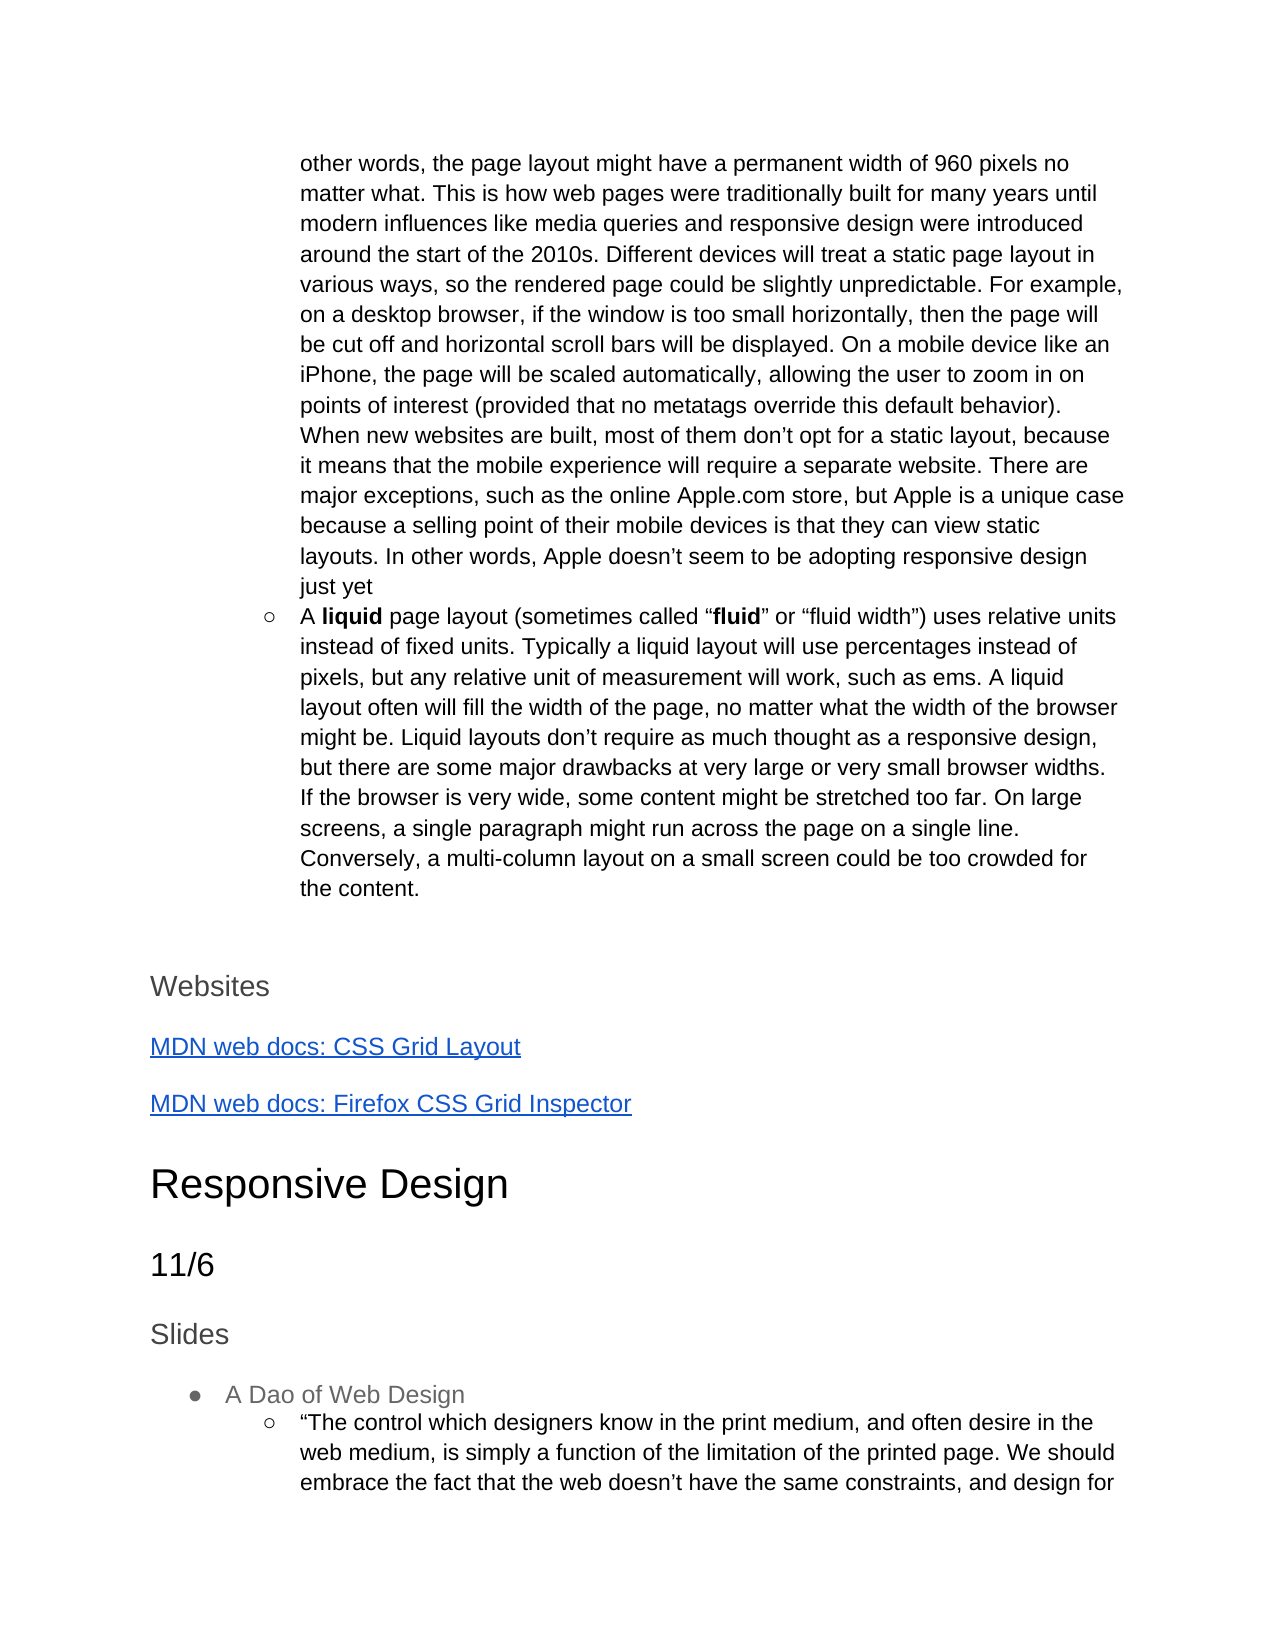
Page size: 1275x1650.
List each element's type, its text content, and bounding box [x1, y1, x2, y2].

subtitle Websites [150, 969, 1125, 1002]
subtitle Slides [150, 1317, 1125, 1351]
subtitle A Dao of Web Design [187, 1380, 1125, 1408]
subtitle MDN web docs: Firefox CSS Grid Inspector [150, 1089, 1125, 1118]
subtitle 11/6 [150, 1245, 1125, 1284]
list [262, 150, 1125, 599]
subtitle Responsive Design [150, 1160, 1125, 1208]
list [262, 1408, 1125, 1495]
list A liquid page layout (sometimes called “fluid” or “fluid width”) uses relative units instead of fixed units. Typically a liquid layout will use percentages instead of pixels, but any relative unit of measurement will work, such as ems. A liquid layout often will fill the width of the page, no matter what the width of the browser might be. Liquid layouts don’t require as much thought as a responsive design, but there are some major drawbacks at very large or very small browser widths. If the browser is very wide, some content might be stretched too far. On large screens, a single paragraph might run across the page on a single line. Conversely, a multi-column layout on a small screen could be too crowded for the content. [262, 603, 1125, 901]
subtitle MDN web docs: CSS Grid Layout [150, 1031, 1125, 1060]
